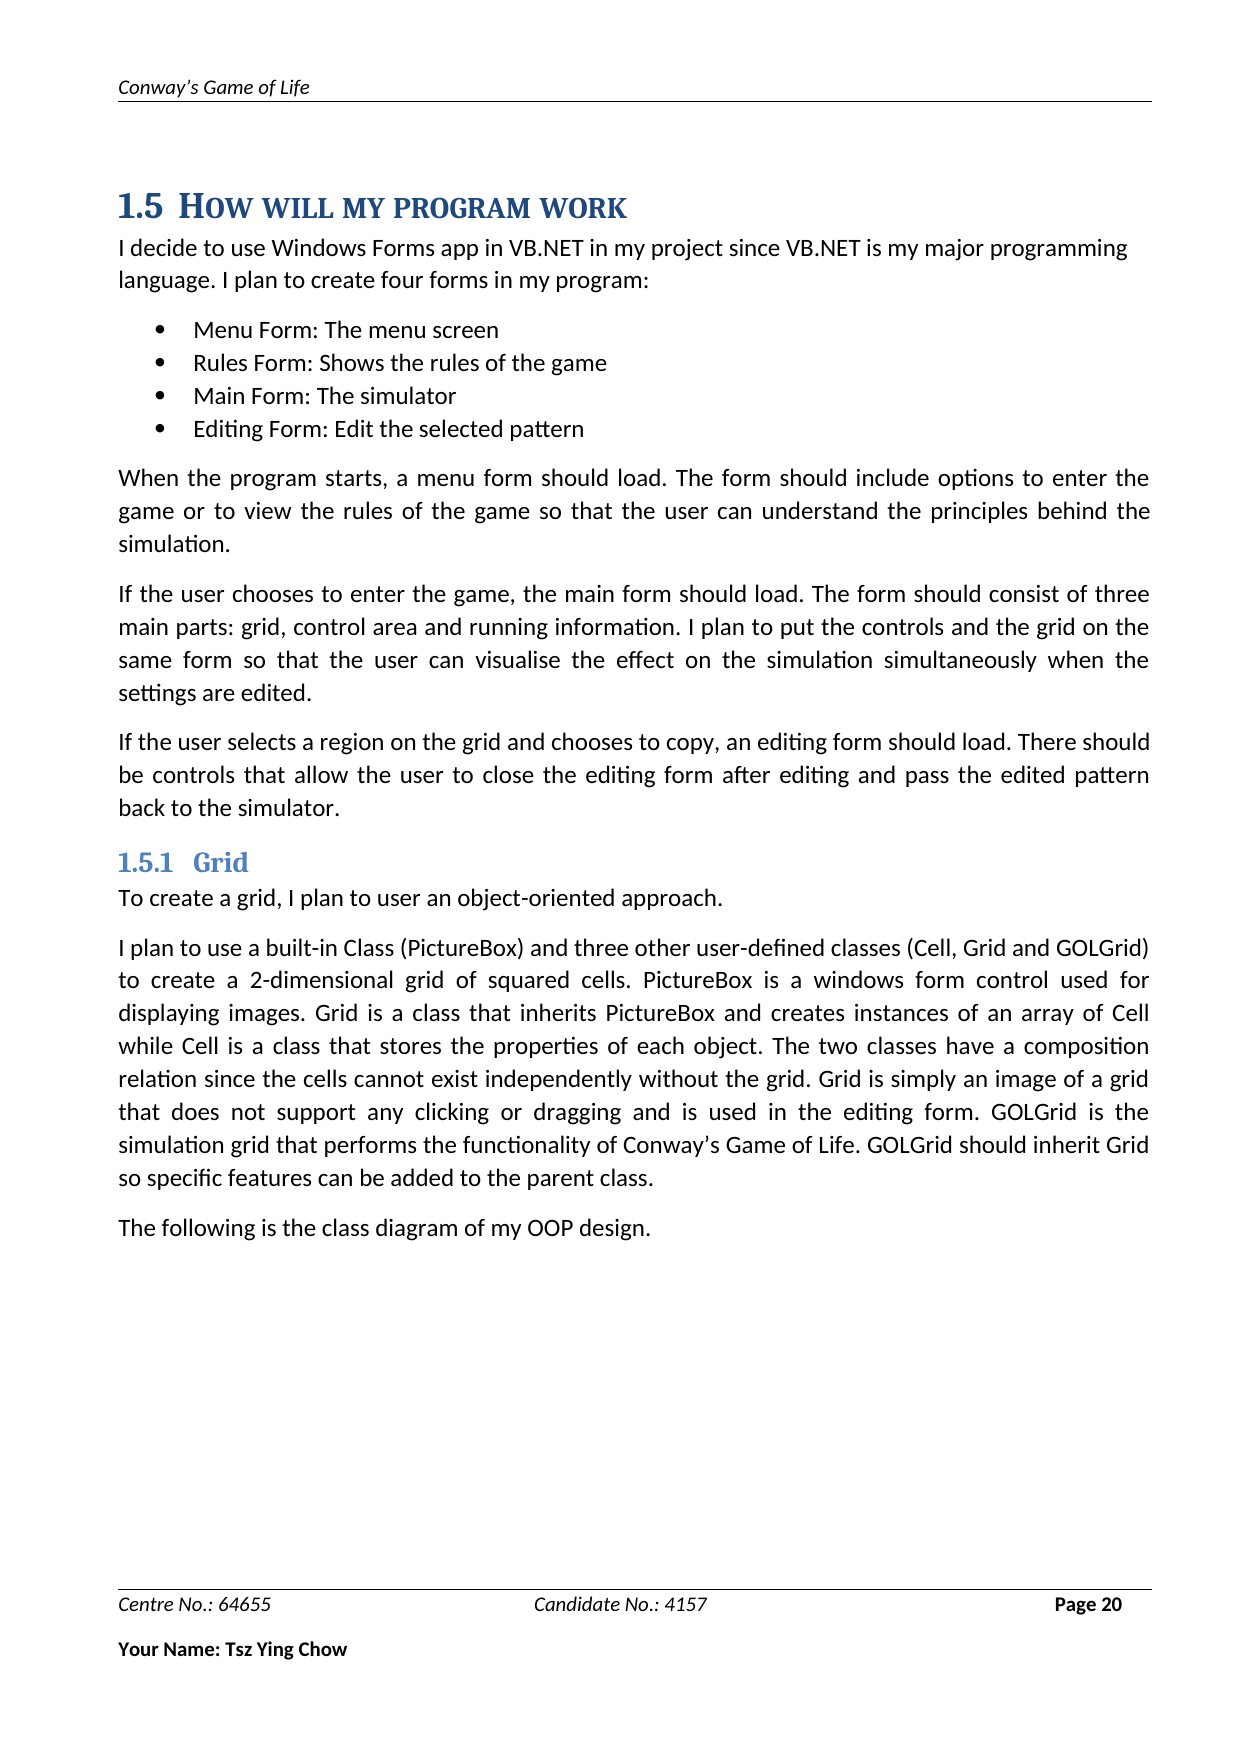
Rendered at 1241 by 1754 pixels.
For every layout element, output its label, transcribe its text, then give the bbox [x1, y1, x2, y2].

text I plan to use a built-in Class (PictureBox) and three other user-defined classes (Cell, Grid and GOLGrid) to create a 2-dimensional grid of squared cells. PictureBox is a windows form control used for displaying images. Grid is a class that inherits PictureBox and creates instances of an array of Cell while Cell is a class that stores the properties of each object. The two classes have a composition relation since the cells cannot exist independently without the grid. Grid is simply an image of a grid that does not support any clicking or dragging and is used in the editing form. GOLGrid is the simulation grid that performs the functionality of Conway’s Game of Life. GOLGrid should inherit Grid so specific features can be added to the parent class. [118, 932, 1152, 1193]
text I decide to use Windows Forms app in VB.NET in my project since VB.NET is my major programming language. I plan to create four forms in my program: [118, 232, 1152, 295]
text When the program starts, a menu form should load. The form should include options to enter the game or to view the rules of the game so that the user can understand the principles behind the simulation. [118, 463, 1152, 559]
list Editing Form: Edit the selected pattern [156, 413, 1152, 443]
list Rules Form: Shows the rules of the game [156, 347, 1152, 378]
subtitle How will my program work [118, 185, 1152, 228]
text The following is the class diagram of my OOP design. [118, 1212, 1152, 1242]
list Main Form: The simulator [156, 380, 1152, 411]
list Menu Form: The menu screen [156, 314, 1152, 345]
text To create a grid, I plan to user an object-oriented approach. [118, 882, 1152, 913]
text If the user chooses to enter the game, the main form should load. The form should consist of three main parts: grid, control area and running information. I plan to put the controls and the grid on the same form so that the user can visualise the effect on the simulation simultaneously when the settings are edited. [118, 578, 1152, 707]
text If the user selects a region on the grid and chooses to copy, an editing form should load. There should be controls that allow the user to close the editing form after editing and pass the edited pattern back to the simulator. [118, 726, 1152, 823]
subtitle Grid [118, 846, 1152, 879]
